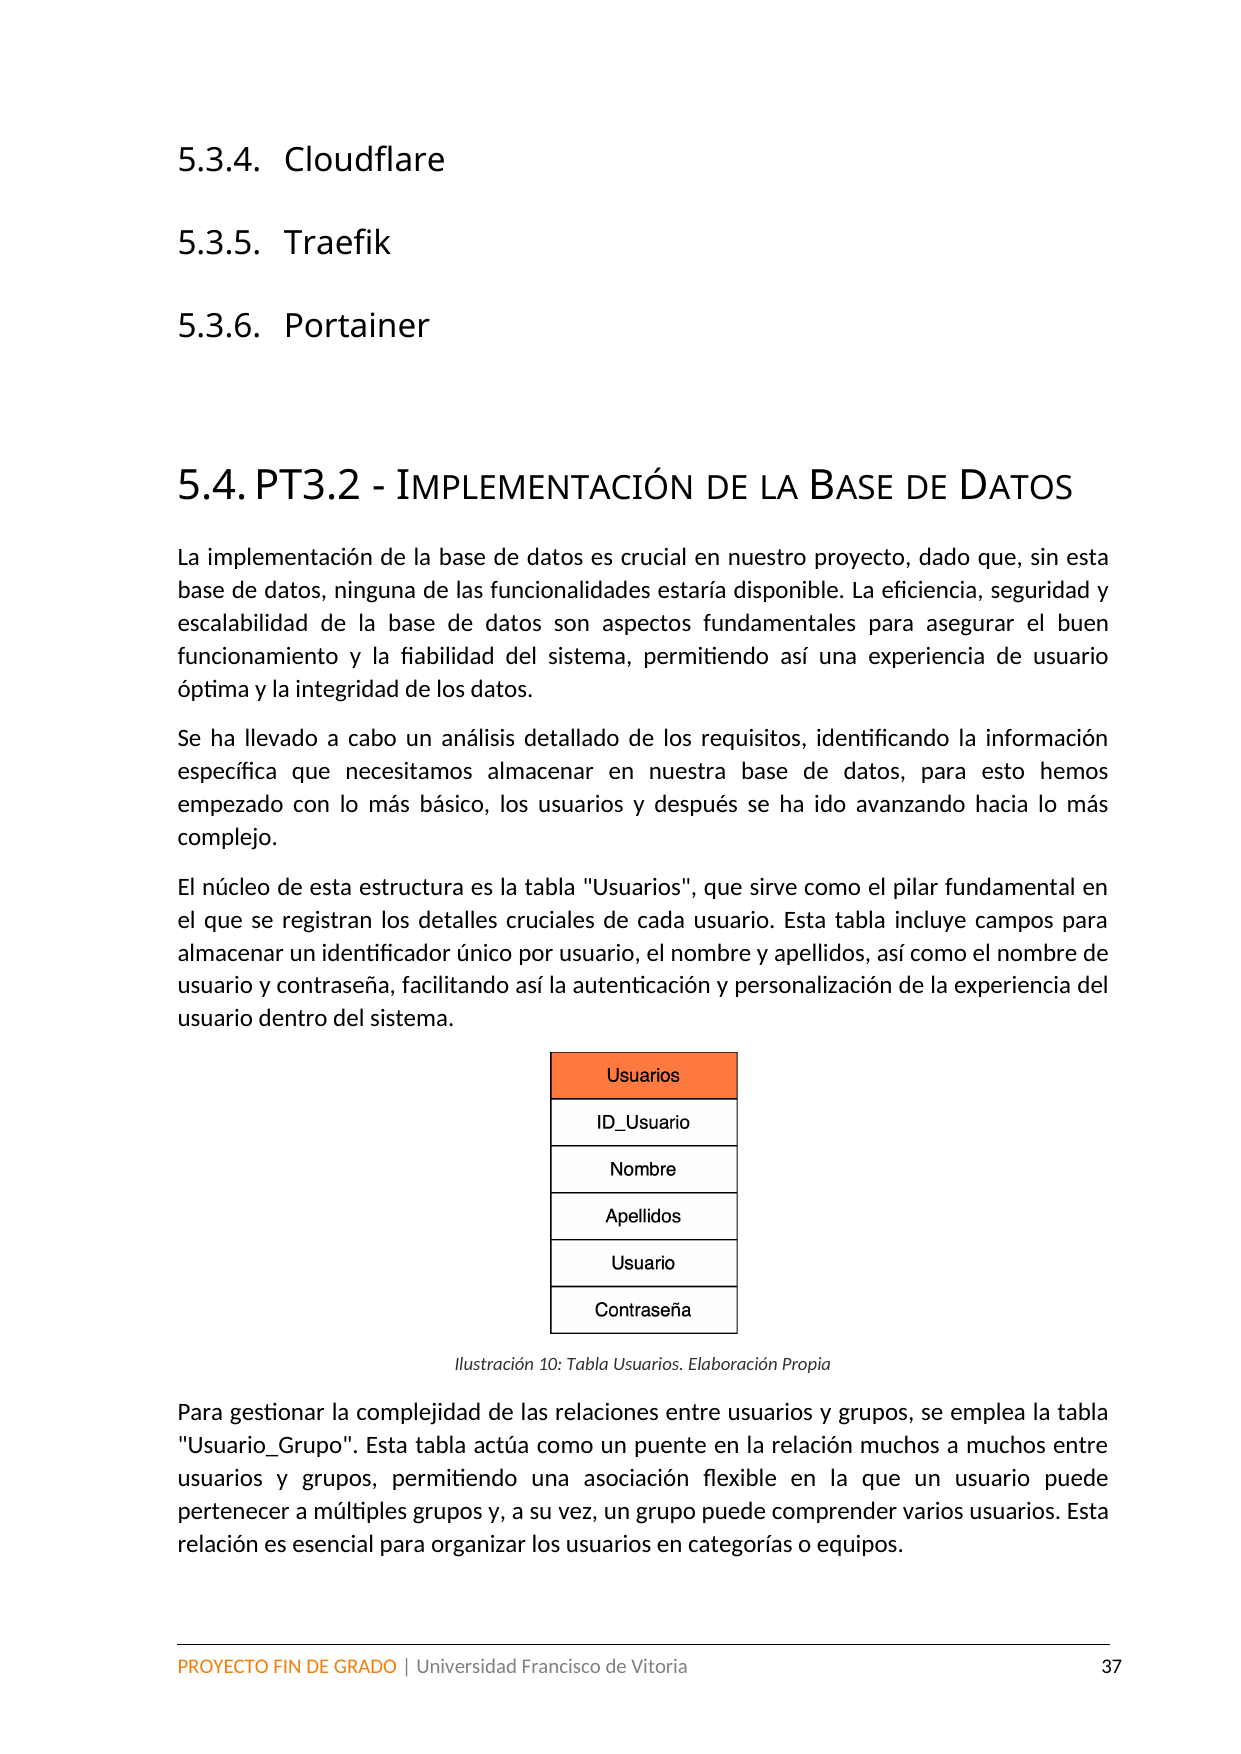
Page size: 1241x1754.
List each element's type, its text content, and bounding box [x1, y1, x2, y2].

text Para gestionar la complejidad de las relaciones entre usuarios y grupos, se emplea la tabla "Usuario_Grupo". Esta tabla actúa como un puente en la relación muchos a muchos entre usuarios y grupos, permitiendo una asociación flexible en la que un usuario puede pertenecer a múltiples grupos y, a su vez, un grupo puede comprender varios usuarios. Esta relación es esencial para organizar los usuarios en categorías o equipos. [177, 1396, 1110, 1558]
subtitle Portainer [177, 302, 1110, 347]
subtitle Cloudflare [177, 136, 1110, 181]
text Ilustración 10: Tabla Usuarios. Elaboración Propia [177, 1352, 1110, 1375]
text Se ha llevado a cabo un análisis detallado de los requisitos, identificando la información específica que necesitamos almacenar en nuestra base de datos, para esto hemos empezado con lo más básico, los usuarios y después se ha ido avanzando hacia lo más complejo. [177, 722, 1110, 852]
picture [550, 1052, 738, 1334]
subtitle Traefik [177, 219, 1110, 264]
subtitle PT3.2 - Implementación de la Base de Datos [177, 455, 1110, 512]
text El núcleo de esta estructura es la tabla "Usuarios", que sirve como el pilar fundamental en el que se registran los detalles cruciales de cada usuario. Esta tabla incluye campos para almacenar un identificador único por usuario, el nombre y apellidos, así como el nombre de usuario y contraseña, facilitando así la autenticación y personalización de la experiencia del usuario dentro del sistema. [177, 871, 1110, 1033]
text La implementación de la base de datos es crucial en nuestro proyecto, dado que, sin esta base de datos, ninguna de las funcionalidades estaría disponible. La eficiencia, seguridad y escalabilidad de la base de datos son aspectos fundamentales para asegurar el buen funcionamiento y la fiabilidad del sistema, permitiendo así una experiencia de usuario óptima y la integridad de los datos. [177, 541, 1110, 703]
